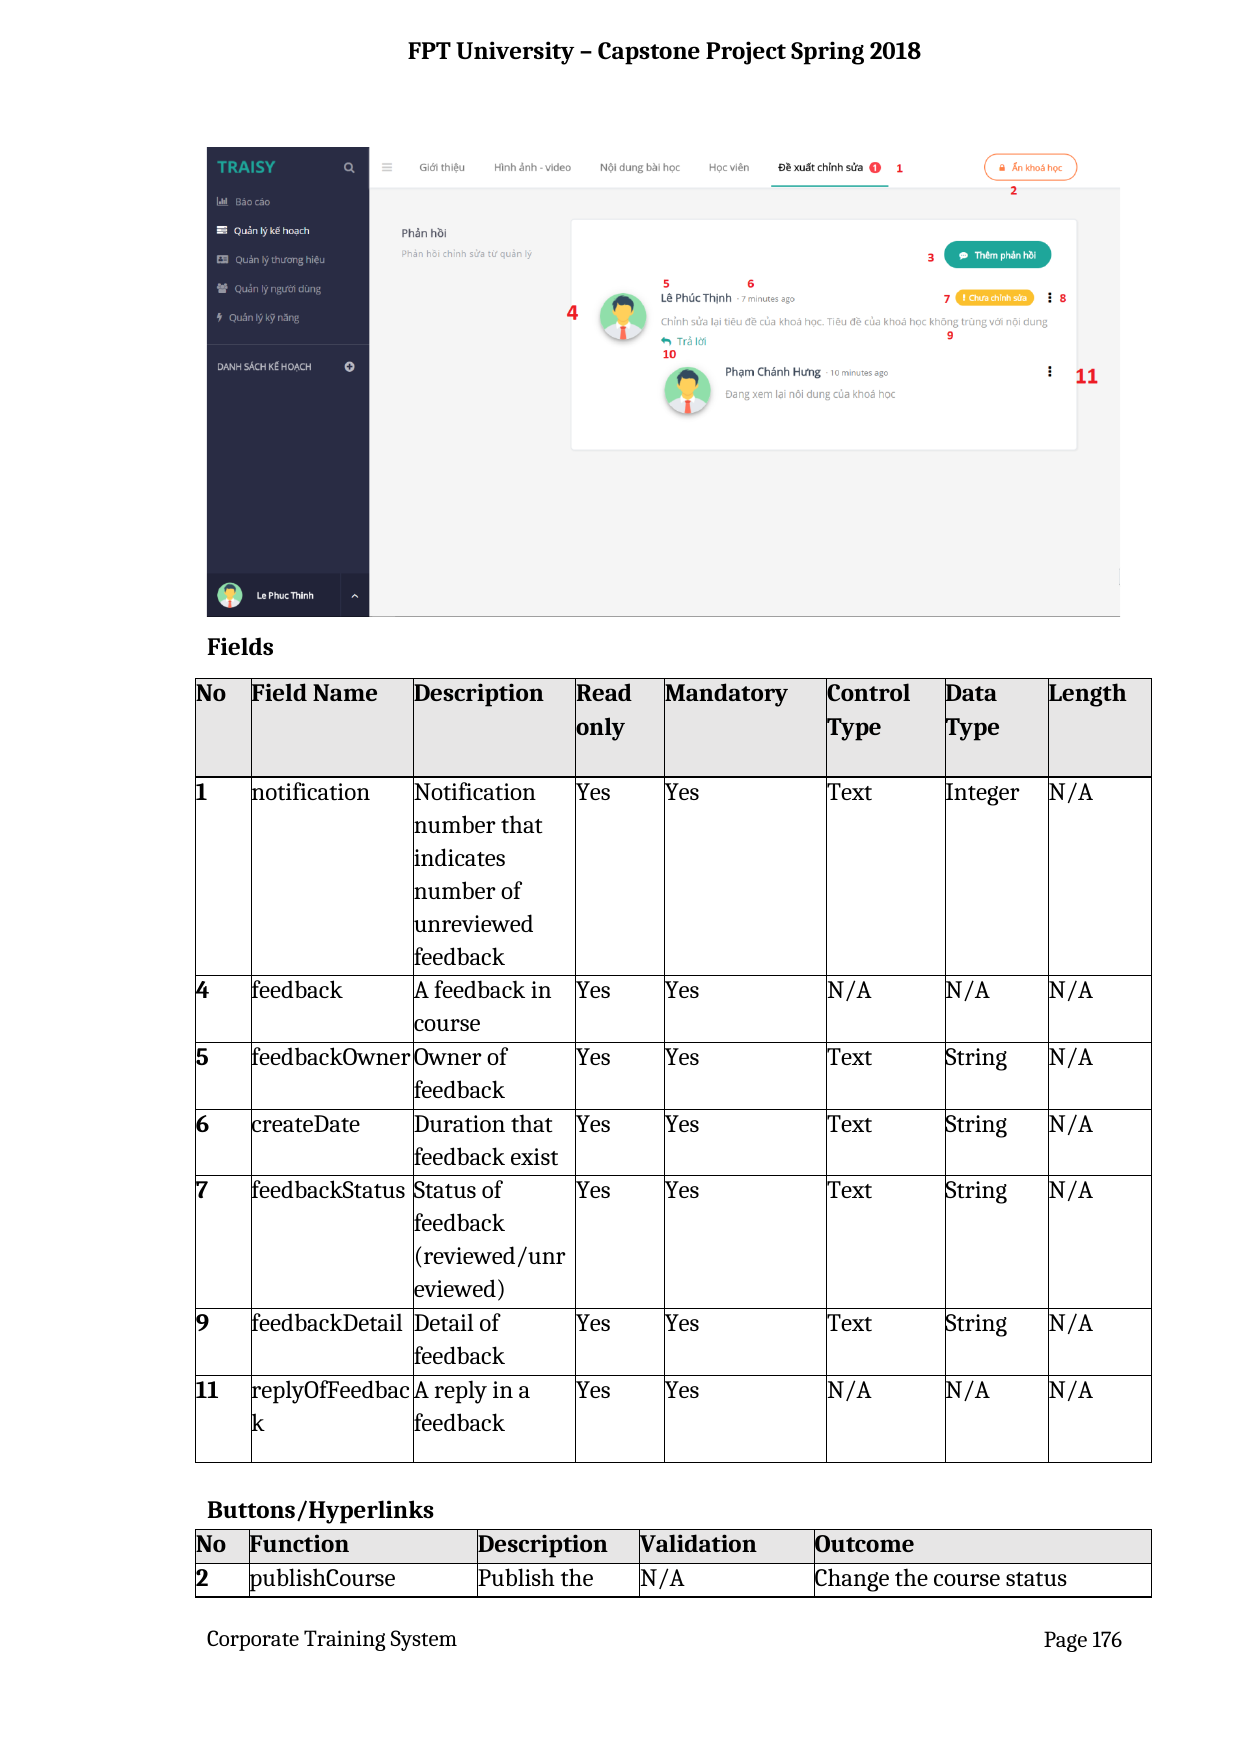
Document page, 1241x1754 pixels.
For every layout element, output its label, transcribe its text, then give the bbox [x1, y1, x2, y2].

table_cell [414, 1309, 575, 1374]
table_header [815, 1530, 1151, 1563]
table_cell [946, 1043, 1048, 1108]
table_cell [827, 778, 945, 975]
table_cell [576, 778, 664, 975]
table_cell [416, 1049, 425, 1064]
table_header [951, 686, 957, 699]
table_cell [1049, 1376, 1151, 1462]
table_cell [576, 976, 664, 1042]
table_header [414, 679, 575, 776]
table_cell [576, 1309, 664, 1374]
text Fields [207, 633, 1122, 662]
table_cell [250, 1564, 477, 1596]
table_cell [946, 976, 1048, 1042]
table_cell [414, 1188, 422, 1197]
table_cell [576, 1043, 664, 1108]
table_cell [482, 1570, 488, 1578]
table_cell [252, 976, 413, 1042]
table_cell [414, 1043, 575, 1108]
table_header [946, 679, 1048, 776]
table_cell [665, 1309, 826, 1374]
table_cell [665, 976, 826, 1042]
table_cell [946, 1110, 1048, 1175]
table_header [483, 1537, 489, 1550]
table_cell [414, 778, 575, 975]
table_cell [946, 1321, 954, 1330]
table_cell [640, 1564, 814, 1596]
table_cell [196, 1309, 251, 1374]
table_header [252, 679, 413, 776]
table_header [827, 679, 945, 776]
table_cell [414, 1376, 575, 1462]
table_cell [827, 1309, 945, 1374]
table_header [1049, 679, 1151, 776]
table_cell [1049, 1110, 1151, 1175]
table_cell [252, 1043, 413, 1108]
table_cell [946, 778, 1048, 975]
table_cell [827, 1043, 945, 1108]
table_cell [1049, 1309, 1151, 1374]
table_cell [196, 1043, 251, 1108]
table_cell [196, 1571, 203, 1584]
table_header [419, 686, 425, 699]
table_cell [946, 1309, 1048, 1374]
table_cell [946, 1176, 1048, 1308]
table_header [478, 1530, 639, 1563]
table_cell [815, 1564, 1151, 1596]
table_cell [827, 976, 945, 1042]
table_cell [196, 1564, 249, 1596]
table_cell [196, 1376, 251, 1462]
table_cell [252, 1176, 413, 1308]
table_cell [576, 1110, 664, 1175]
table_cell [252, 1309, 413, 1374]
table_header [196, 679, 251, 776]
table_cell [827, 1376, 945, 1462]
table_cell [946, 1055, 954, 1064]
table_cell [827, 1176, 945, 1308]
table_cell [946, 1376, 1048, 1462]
picture [206, 147, 1121, 617]
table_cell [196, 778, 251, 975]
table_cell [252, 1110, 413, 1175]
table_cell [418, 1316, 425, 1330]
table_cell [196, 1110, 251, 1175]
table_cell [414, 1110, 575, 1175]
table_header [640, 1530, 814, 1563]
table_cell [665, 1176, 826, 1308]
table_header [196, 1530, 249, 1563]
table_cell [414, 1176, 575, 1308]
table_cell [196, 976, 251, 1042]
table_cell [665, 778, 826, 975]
text Buttons/Hyperlinks [207, 1496, 1122, 1525]
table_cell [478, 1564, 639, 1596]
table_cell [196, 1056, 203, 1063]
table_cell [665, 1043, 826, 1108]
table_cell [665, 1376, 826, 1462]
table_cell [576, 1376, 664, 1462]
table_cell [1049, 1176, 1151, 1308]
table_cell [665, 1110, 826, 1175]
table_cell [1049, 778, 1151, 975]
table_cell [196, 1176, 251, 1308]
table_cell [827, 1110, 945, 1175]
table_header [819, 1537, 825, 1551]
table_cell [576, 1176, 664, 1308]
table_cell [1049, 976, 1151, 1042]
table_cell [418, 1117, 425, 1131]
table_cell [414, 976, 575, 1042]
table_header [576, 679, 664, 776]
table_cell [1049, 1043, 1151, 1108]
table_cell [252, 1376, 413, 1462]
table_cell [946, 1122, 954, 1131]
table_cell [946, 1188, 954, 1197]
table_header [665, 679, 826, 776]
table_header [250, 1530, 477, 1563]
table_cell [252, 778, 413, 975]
